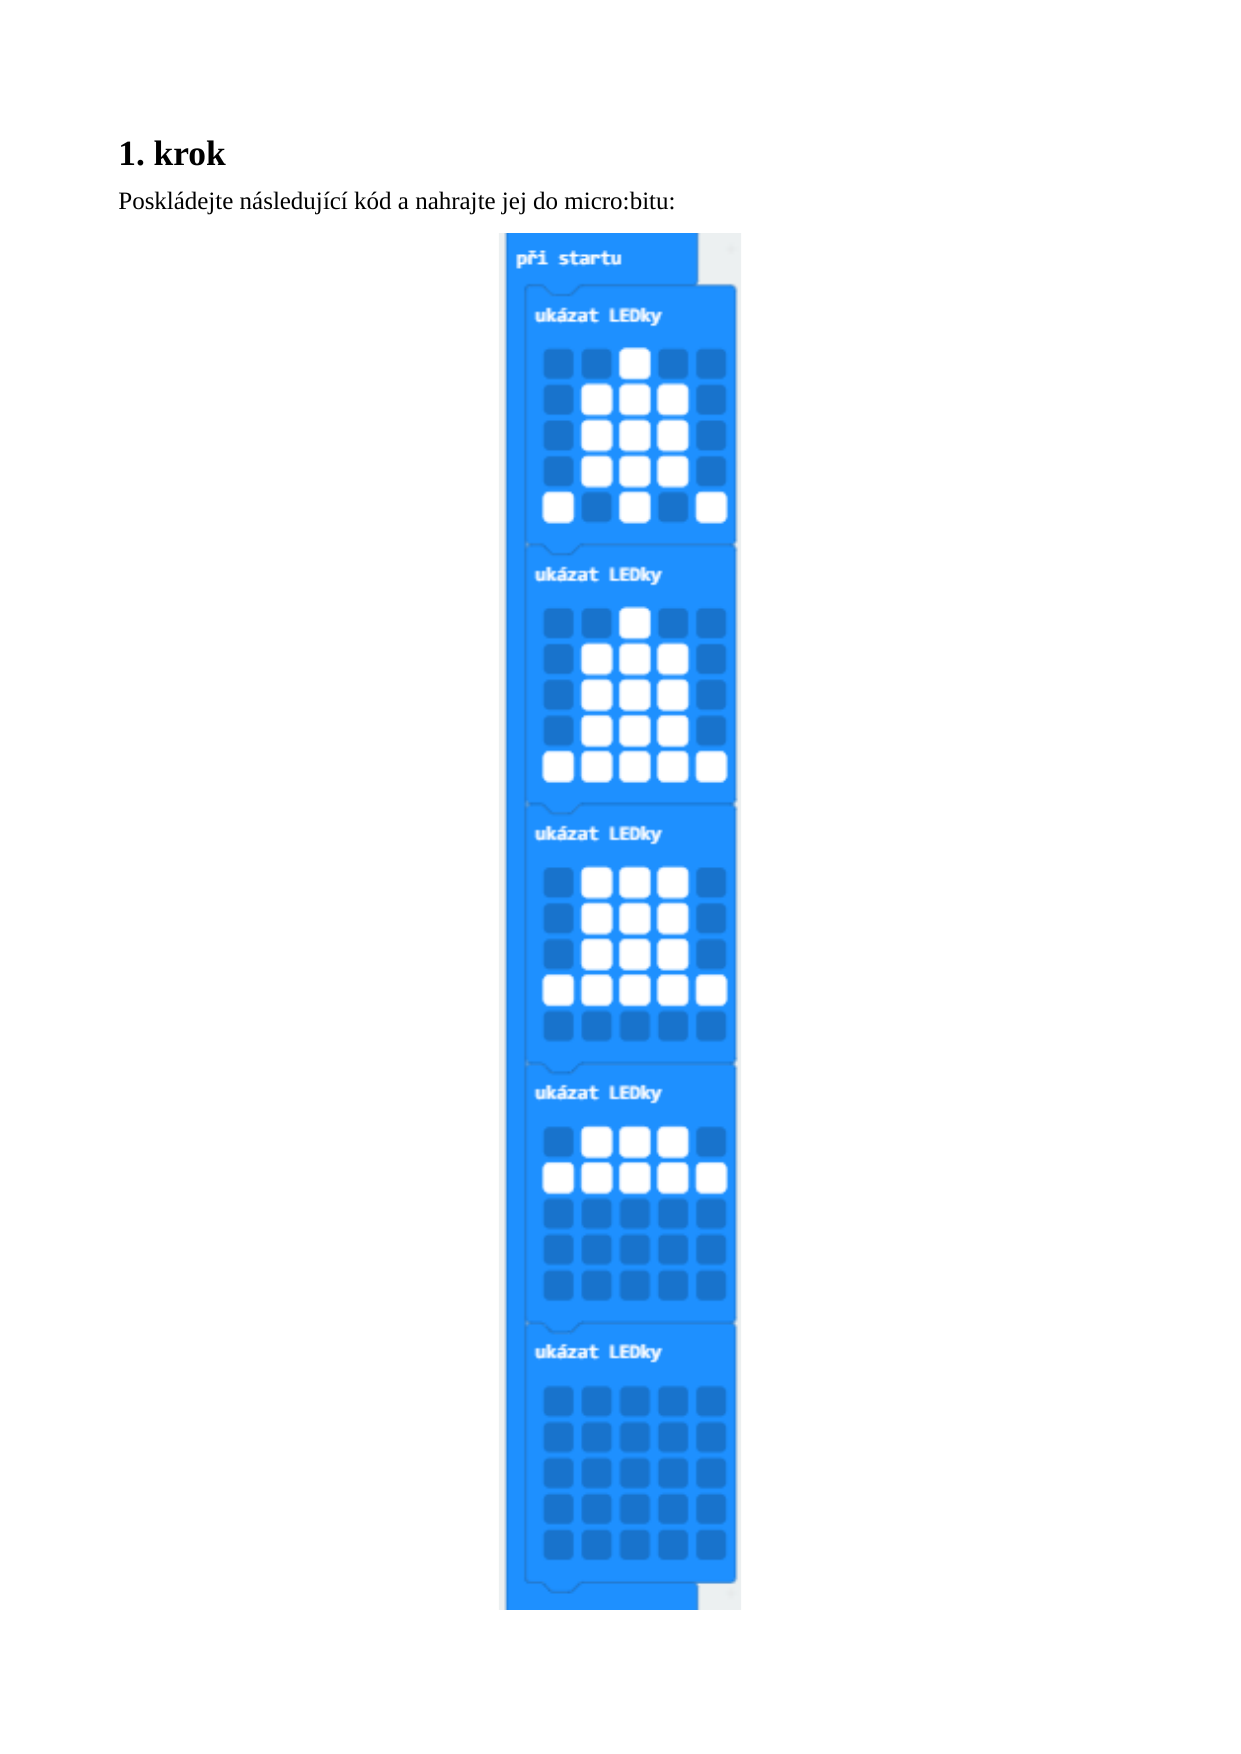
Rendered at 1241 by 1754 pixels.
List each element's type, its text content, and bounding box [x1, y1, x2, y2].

picture [498, 233, 742, 1610]
subtitle 1. krok [118, 133, 1122, 173]
list Poskládejte následující kód a nahrajte jej do micro:bitu: [118, 186, 1122, 215]
